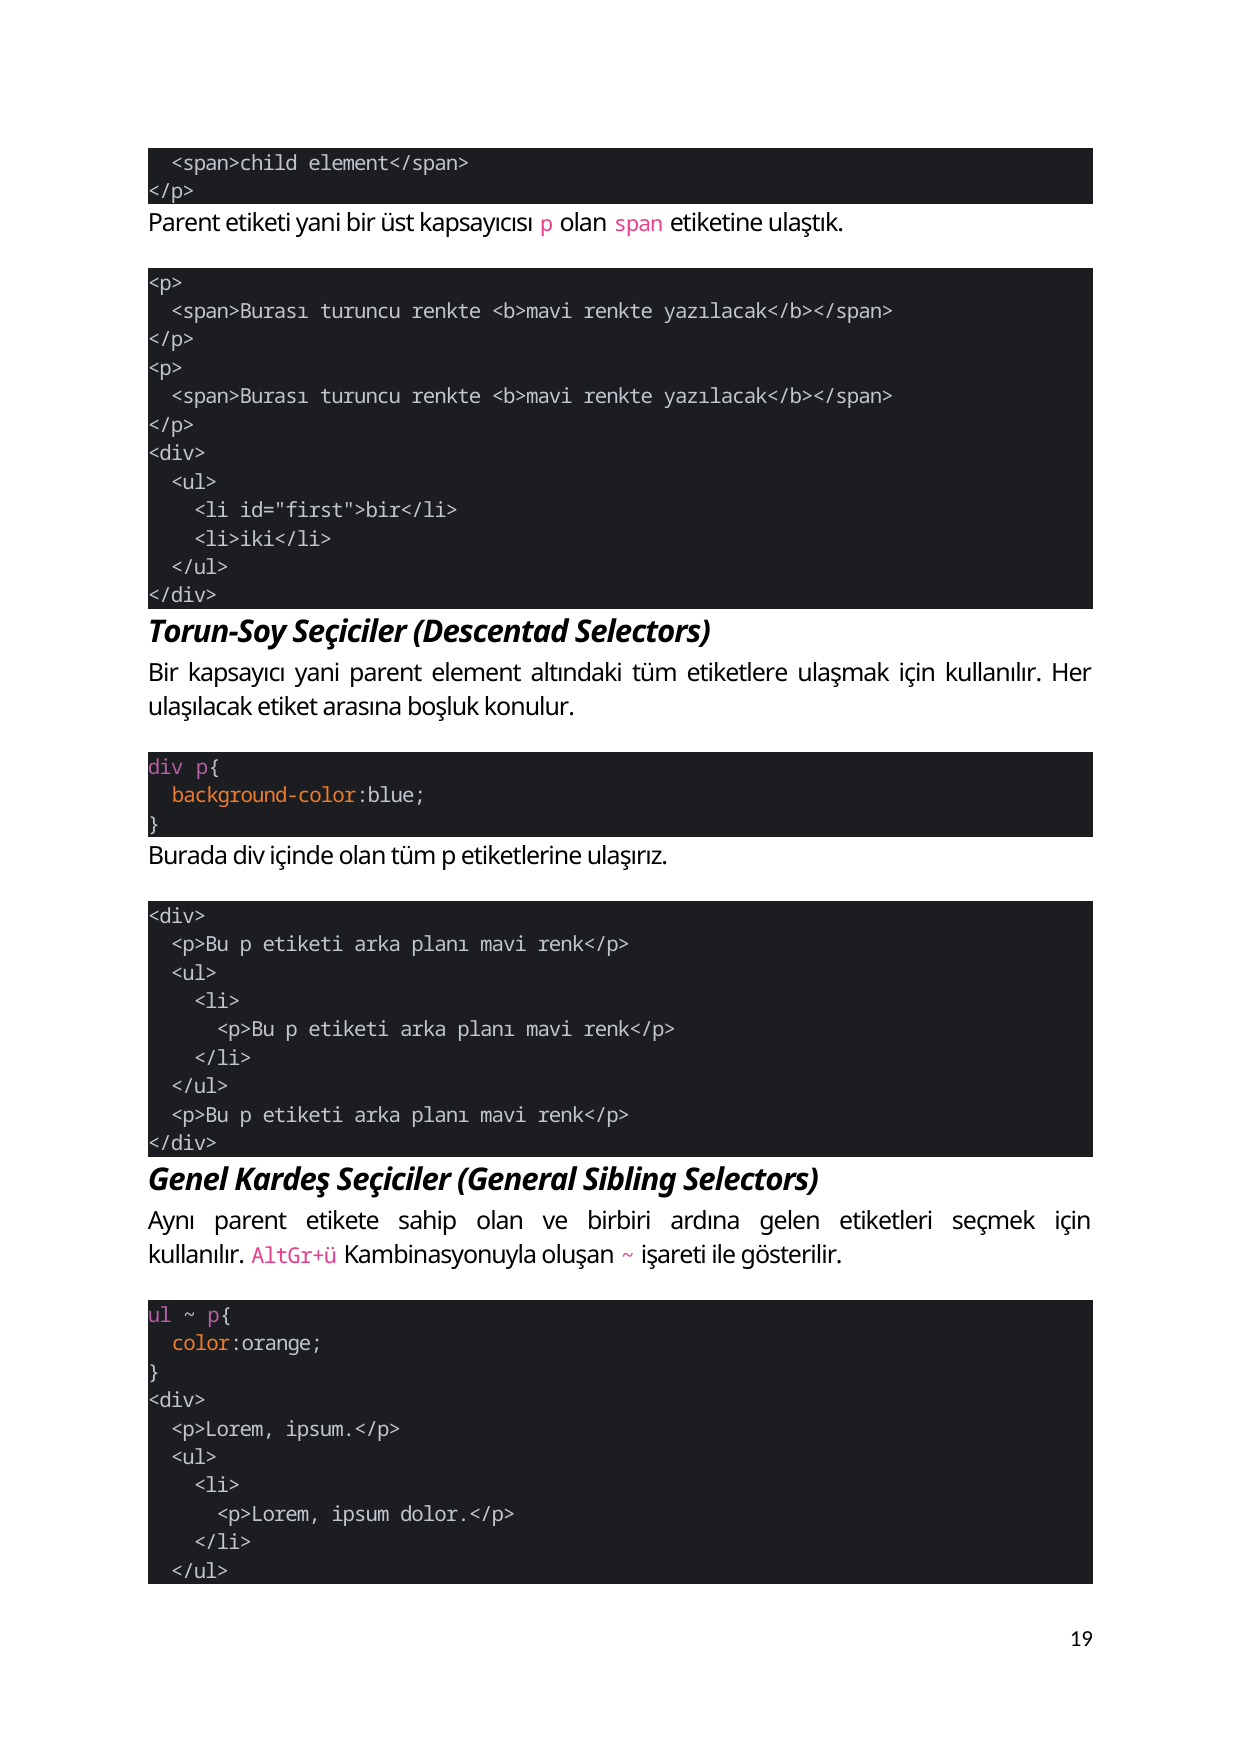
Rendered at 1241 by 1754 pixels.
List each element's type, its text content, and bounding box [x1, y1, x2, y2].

subtitle Torun-Soy Seçiciler (Descentad Selectors) [148, 609, 1093, 652]
text </p> [148, 176, 1093, 204]
text <p> [148, 353, 1093, 381]
text <p>Lorem, ipsum dolor.</p> [148, 1499, 1093, 1527]
text </ul> [148, 552, 1093, 581]
text <p>Bu p etiketi arka planı mavi renk</p> [148, 1014, 1093, 1043]
text <p>Bu p etiketi arka planı mavi renk</p> [148, 929, 1093, 958]
text <p> [148, 268, 1093, 296]
text <span>Burası turuncu renkte <b>mavi renkte yazılacak</b></span> [148, 381, 1093, 410]
text </ul> [148, 1556, 1093, 1584]
text <div> [148, 901, 1093, 929]
text color:orange; [148, 1328, 1093, 1357]
text <li>iki</li> [148, 524, 1093, 552]
text </li> [148, 1043, 1093, 1071]
text } [148, 1357, 1093, 1385]
text Aynı parent etikete sahip olan ve birbiri ardına gelen etiketleri seçmek için kullanılır. AltGr+ü Kambinasyonuyla oluşan ~ işareti ile gösterilir. [148, 1203, 1093, 1271]
text Bir kapsayıcı yani parent element altındaki tüm etiketlere ulaşmak için kullanılır. Her ulaşılacak etiket arasına boşluk konulur. [148, 655, 1093, 723]
text </p> [148, 410, 1093, 438]
text <div> [148, 1385, 1093, 1414]
text <ul> [148, 958, 1093, 986]
subtitle Genel Kardeş Seçiciler (General Sibling Selectors) [148, 1157, 1093, 1199]
text <ul> [148, 467, 1093, 495]
text Parent etiketi yani bir üst kapsayıcısı p olan span etiketine ulaştık. [148, 204, 1093, 238]
text </div> [148, 581, 1093, 609]
text </div> [148, 1128, 1093, 1157]
text } [148, 809, 1093, 837]
text </ul> [148, 1071, 1093, 1100]
text <p>Lorem, ipsum.</p> [148, 1414, 1093, 1442]
text <li id="first">bir</li> [148, 495, 1093, 524]
text <p>Bu p etiketi arka planı mavi renk</p> [148, 1100, 1093, 1128]
text </p> [148, 324, 1093, 353]
text <li> [148, 1471, 1093, 1499]
text <span>child element</span> [148, 148, 1093, 176]
text <ul> [148, 1442, 1093, 1471]
text background-color:blue; [148, 781, 1093, 809]
text ul ~ p{ [148, 1300, 1093, 1328]
text <span>Burası turuncu renkte <b>mavi renkte yazılacak</b></span> [148, 296, 1093, 324]
text </li> [148, 1527, 1093, 1556]
text div p{ [148, 752, 1093, 781]
text <li> [148, 986, 1093, 1014]
text <div> [148, 438, 1093, 467]
text Burada div içinde olan tüm p etiketlerine ulaşırız. [148, 837, 1093, 872]
